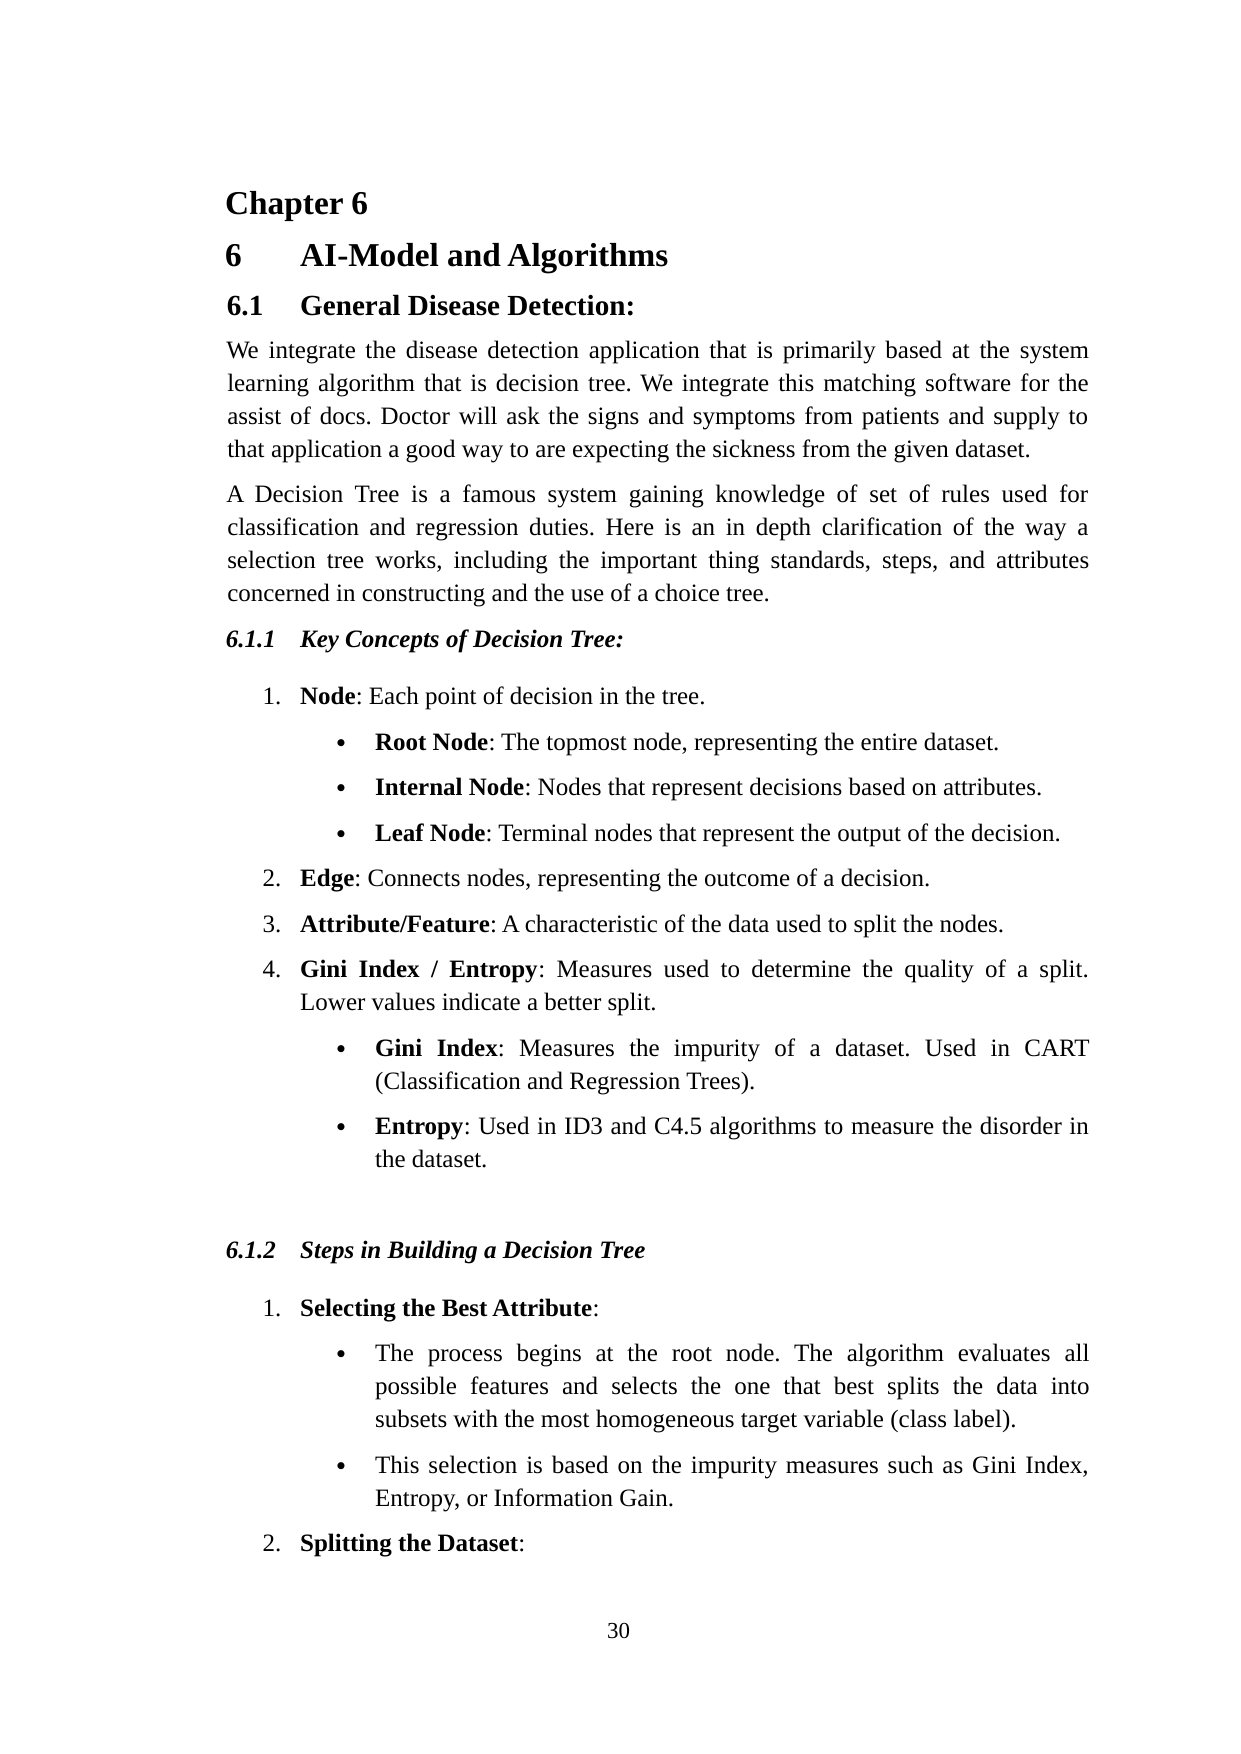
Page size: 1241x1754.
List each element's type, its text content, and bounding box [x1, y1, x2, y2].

list Internal Node: Nodes that represent decisions based on attributes. [337, 772, 1090, 801]
subtitle General Disease Detection: [227, 288, 1090, 321]
list Gini Index / Entropy: Measures used to determine the quality of a split. Lower values indicate a better split. [262, 954, 1090, 1016]
list Edge: Connects nodes, representing the outcome of a decision. [262, 863, 1090, 892]
list Selecting the Best Attribute: [262, 1293, 1090, 1321]
list Leaf Node: Terminal nodes that represent the output of the decision. [337, 818, 1090, 847]
text We integrate the disease detection application that is primarily based at the system learning algorithm that is decision tree. We integrate this matching software for the assist of docs. Doctor will ask the signs and symptoms from patients and supply to that application a good way to are expecting the sickness from the given dataset. [226, 335, 1090, 463]
list Node: Each point of decision in the tree. [262, 681, 1090, 710]
subtitle Steps in Building a Decision Tree [226, 1236, 1090, 1264]
subtitle Chapter 6 [225, 183, 1090, 221]
list Gini Index: Measures the impurity of a dataset. Used in CART (Classification and Regression Trees). [337, 1033, 1090, 1095]
subtitle AI-Model and Algorithms [225, 235, 1054, 274]
list The process begins at the root node. The algorithm evaluates all possible features and selects the one that best splits the data into subsets with the most homogeneous target variable (class label). [337, 1338, 1090, 1433]
list Attribute/Feature: A characteristic of the data used to split the nodes. [262, 909, 1090, 938]
list This selection is based on the impurity measures such as Gini Index, Entropy, or Information Gain. [337, 1450, 1090, 1512]
subtitle Key Concepts of Decision Tree: [226, 624, 1090, 653]
list Entropy: Used in ID3 and C4.5 algorithms to measure the disorder in the dataset. [337, 1111, 1090, 1173]
list Root Node: The topmost node, representing the entire dataset. [337, 727, 1090, 756]
text A Decision Tree is a famous system gaining knowledge of set of rules used for classification and regression duties. Here is an in depth clarification of the way a selection tree works, including the important thing standards, steps, and attributes concerned in constructing and the use of a choice tree. [226, 479, 1090, 607]
list Splitting the Dataset: [262, 1528, 1090, 1557]
